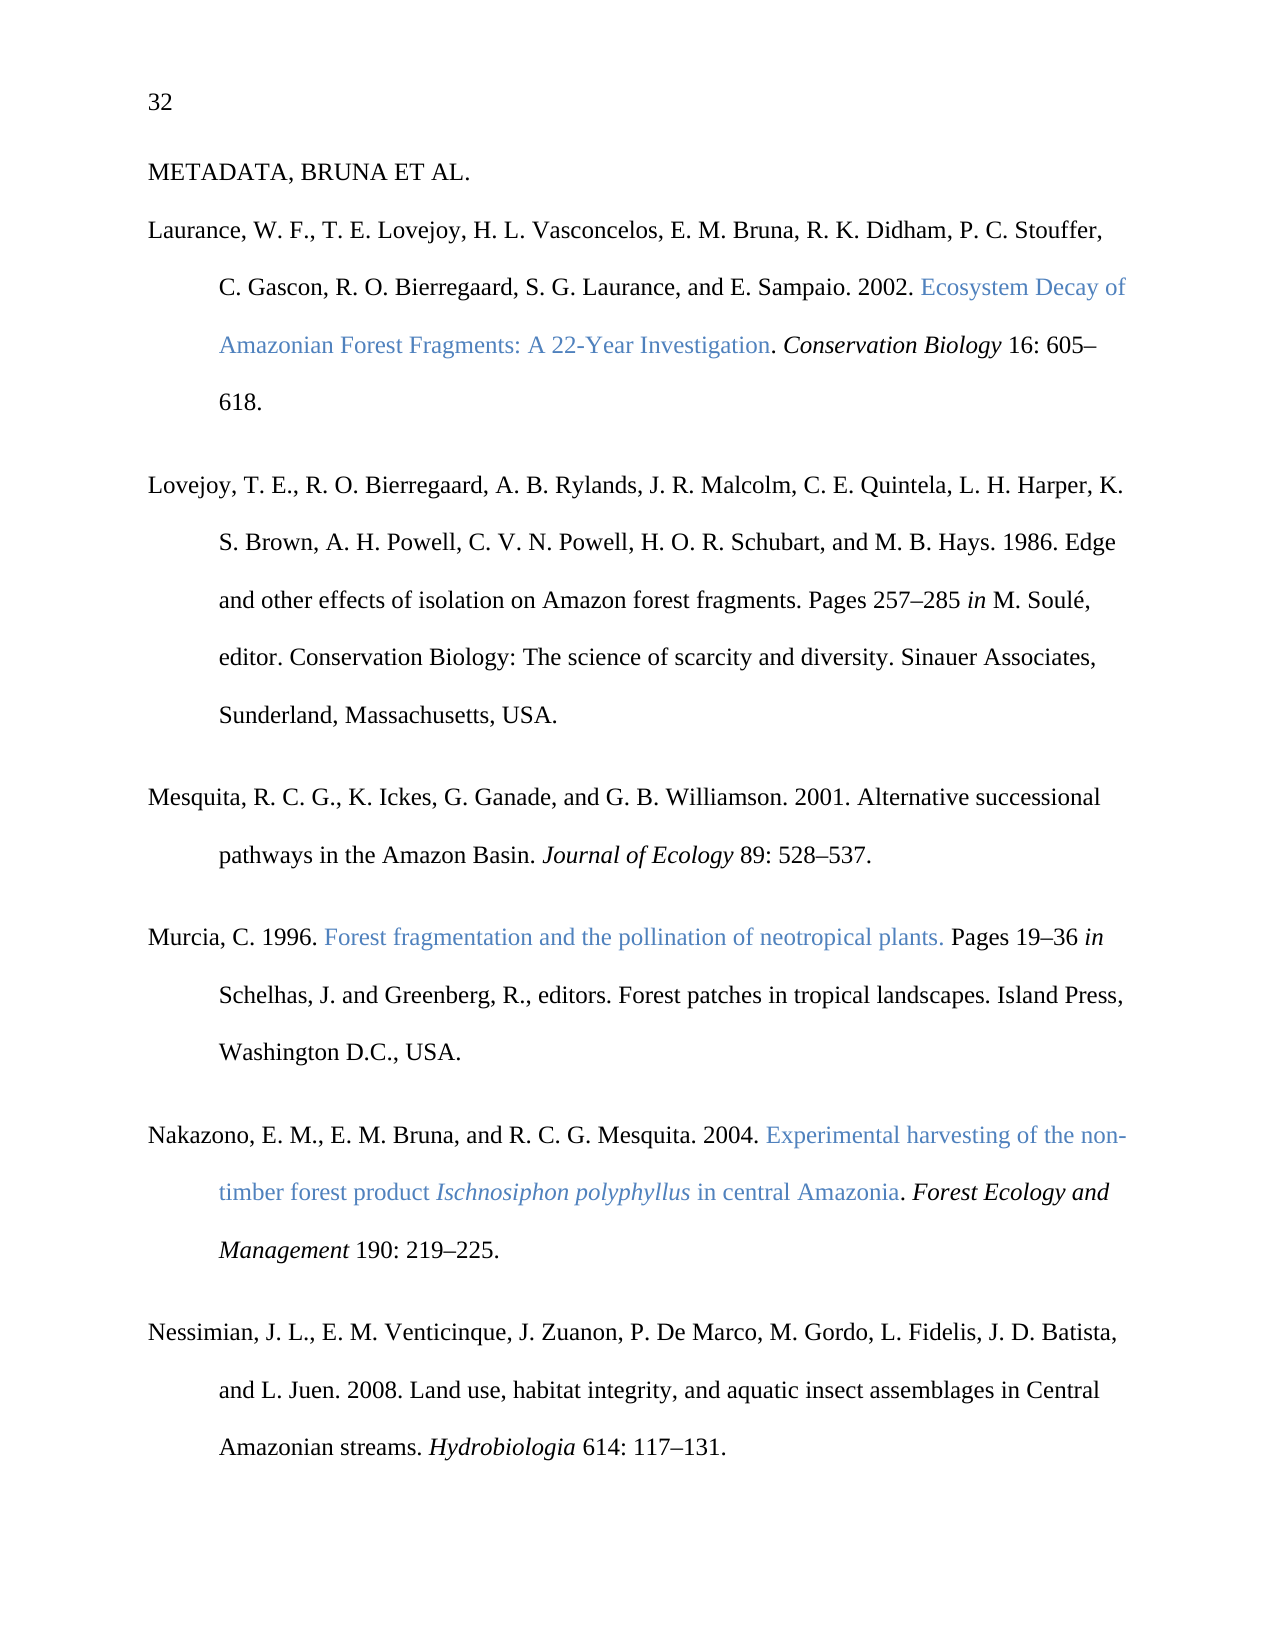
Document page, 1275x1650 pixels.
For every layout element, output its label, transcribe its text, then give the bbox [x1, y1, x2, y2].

text Laurance, W. F., T. E. Lovejoy, H. L. Vasconcelos, E. M. Bruna, R. K. Didham, P. C. Stouffer, C. Gascon, R. O. Bierregaard, S. G. Laurance, and E. Sampaio. 2002. Ecosystem Decay of Amazonian Forest Fragments: A 22-Year Investigation. Conservation Biology 16: 605–618. [148, 215, 1127, 416]
text Nakazono, E. M., E. M. Bruna, and R. C. G. Mesquita. 2004. Experimental harvesting of the non-timber forest product Ischnosiphon polyphyllus in central Amazonia. Forest Ecology and Management 190: 219–225. [148, 1120, 1127, 1264]
text Murcia, C. 1996. Forest fragmentation and the pollination of neotropical plants. Pages 19–36 in Schelhas, J. and Greenberg, R., editors. Forest patches in tropical landscapes. Island Press, Washington D.C., USA. [148, 922, 1127, 1066]
text Mesquita, R. C. G., K. Ickes, G. Ganade, and G. B. Williamson. 2001. Alternative successional pathways in the Amazon Basin. Journal of Ecology 89: 528–537. [148, 782, 1127, 869]
text Nessimian, J. L., E. M. Venticinque, J. Zuanon, P. De Marco, M. Gordo, L. Fidelis, J. D. Batista, and L. Juen. 2008. Land use, habitat integrity, and aquatic insect assemblages in Central Amazonian streams. Hydrobiologia 614: 117–131. [148, 1317, 1127, 1461]
text Lovejoy, T. E., R. O. Bierregaard, A. B. Rylands, J. R. Malcolm, C. E. Quintela, L. H. Harper, K. S. Brown, A. H. Powell, C. V. N. Powell, H. O. R. Schubart, and M. B. Hays. 1986. Edge and other effects of isolation on Amazon forest fragments. Pages 257–285 in M. Soulé, editor. Conservation Biology: The science of scarcity and diversity. Sinauer Associates, Sunderland, Massachusetts, USA. [148, 470, 1127, 729]
